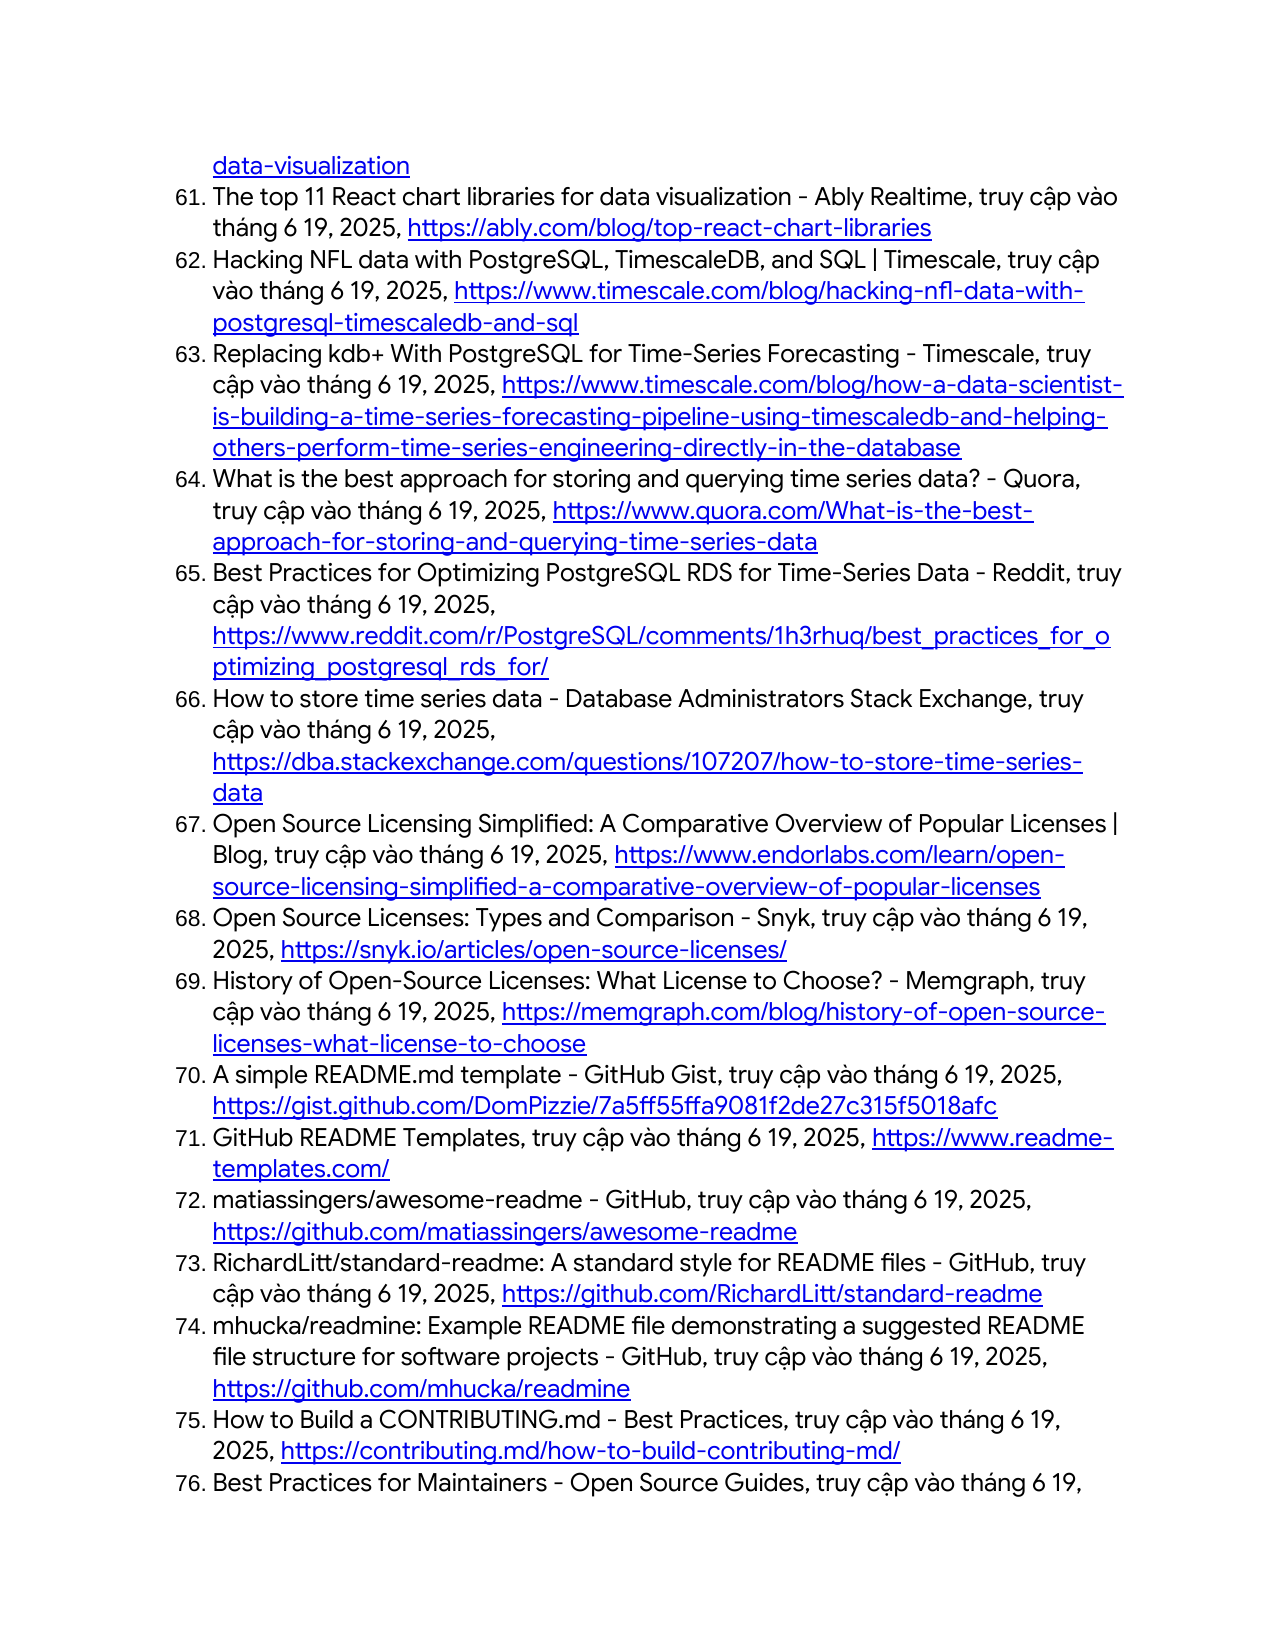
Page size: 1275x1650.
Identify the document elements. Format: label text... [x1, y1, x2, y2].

list The top 11 React chart libraries for data visualization - Ably Realtime, truy cập vào tháng 6 19, 2025, https://ably.com/blog/top-react-chart-libraries [175, 181, 1125, 244]
list matiassingers/awesome-readme - GitHub, truy cập vào tháng 6 19, 2025, https://github.com/matiassingers/awesome-readme [175, 1185, 1125, 1247]
list Open Source Licensing Simplified: A Comparative Overview of Popular Licenses | Blog, truy cập vào tháng 6 19, 2025, https://www.endorlabs.com/learn/open-source-licensing-simplified-a-comparative-overview-of-popular-licenses [175, 808, 1125, 902]
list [175, 1467, 1125, 1498]
list Replacing kdb+ With PostgreSQL for Time-Series Forecasting - Timescale, truy cập vào tháng 6 19, 2025, https://www.timescale.com/blog/how-a-data-scientist-is-building-a-time-series-forecasting-pipeline-using-timescaledb-and-helping-others-perform-time-series-engineering-directly-in-the-database [175, 338, 1125, 463]
list Hacking NFL data with PostgreSQL, TimescaleDB, and SQL | Timescale, truy cập vào tháng 6 19, 2025, https://www.timescale.com/blog/hacking-nfl-data-with-postgresql-timescaledb-and-sql [175, 244, 1125, 338]
list History of Open-Source Licenses: What License to Choose? - Memgraph, truy cập vào tháng 6 19, 2025, https://memgraph.com/blog/history-of-open-source-licenses-what-license-to-choose [175, 965, 1125, 1059]
list RichardLitt/standard-readme: A standard style for README files - GitHub, truy cập vào tháng 6 19, 2025, https://github.com/RichardLitt/standard-readme [175, 1247, 1125, 1310]
list What is the best approach for storing and querying time series data? - Quora, truy cập vào tháng 6 19, 2025, https://www.quora.com/What-is-the-best-approach-for-storing-and-querying-time-series-data [175, 463, 1125, 558]
list How to store time series data - Database Administrators Stack Exchange, truy cập vào tháng 6 19, 2025, https://dba.stackexchange.com/questions/107207/how-to-store-time-series-data [175, 683, 1125, 808]
list mhucka/readmine: Example README file demonstrating a suggested README file structure for software projects - GitHub, truy cập vào tháng 6 19, 2025, https://github.com/mhucka/readmine [175, 1310, 1125, 1404]
list How to Build a CONTRIBUTING.md - Best Practices, truy cập vào tháng 6 19, 2025, https://contributing.md/how-to-build-contributing-md/ [175, 1404, 1125, 1467]
list Open Source Licenses: Types and Comparison - Snyk, truy cập vào tháng 6 19, 2025, https://snyk.io/articles/open-source-licenses/ [175, 902, 1125, 965]
list A simple README.md template - GitHub Gist, truy cập vào tháng 6 19, 2025, https://gist.github.com/DomPizzie/7a5ff55ffa9081f2de27c315f5018afc [175, 1059, 1125, 1122]
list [175, 150, 1125, 181]
list Best Practices for Optimizing PostgreSQL RDS for Time-Series Data - Reddit, truy cập vào tháng 6 19, 2025, https://www.reddit.com/r/PostgreSQL/comments/1h3rhuq/best_practices_for_optimizing_postgresql_rds_for/ [175, 558, 1125, 683]
list GitHub README Templates, truy cập vào tháng 6 19, 2025, https://www.readme-templates.com/ [175, 1122, 1125, 1185]
